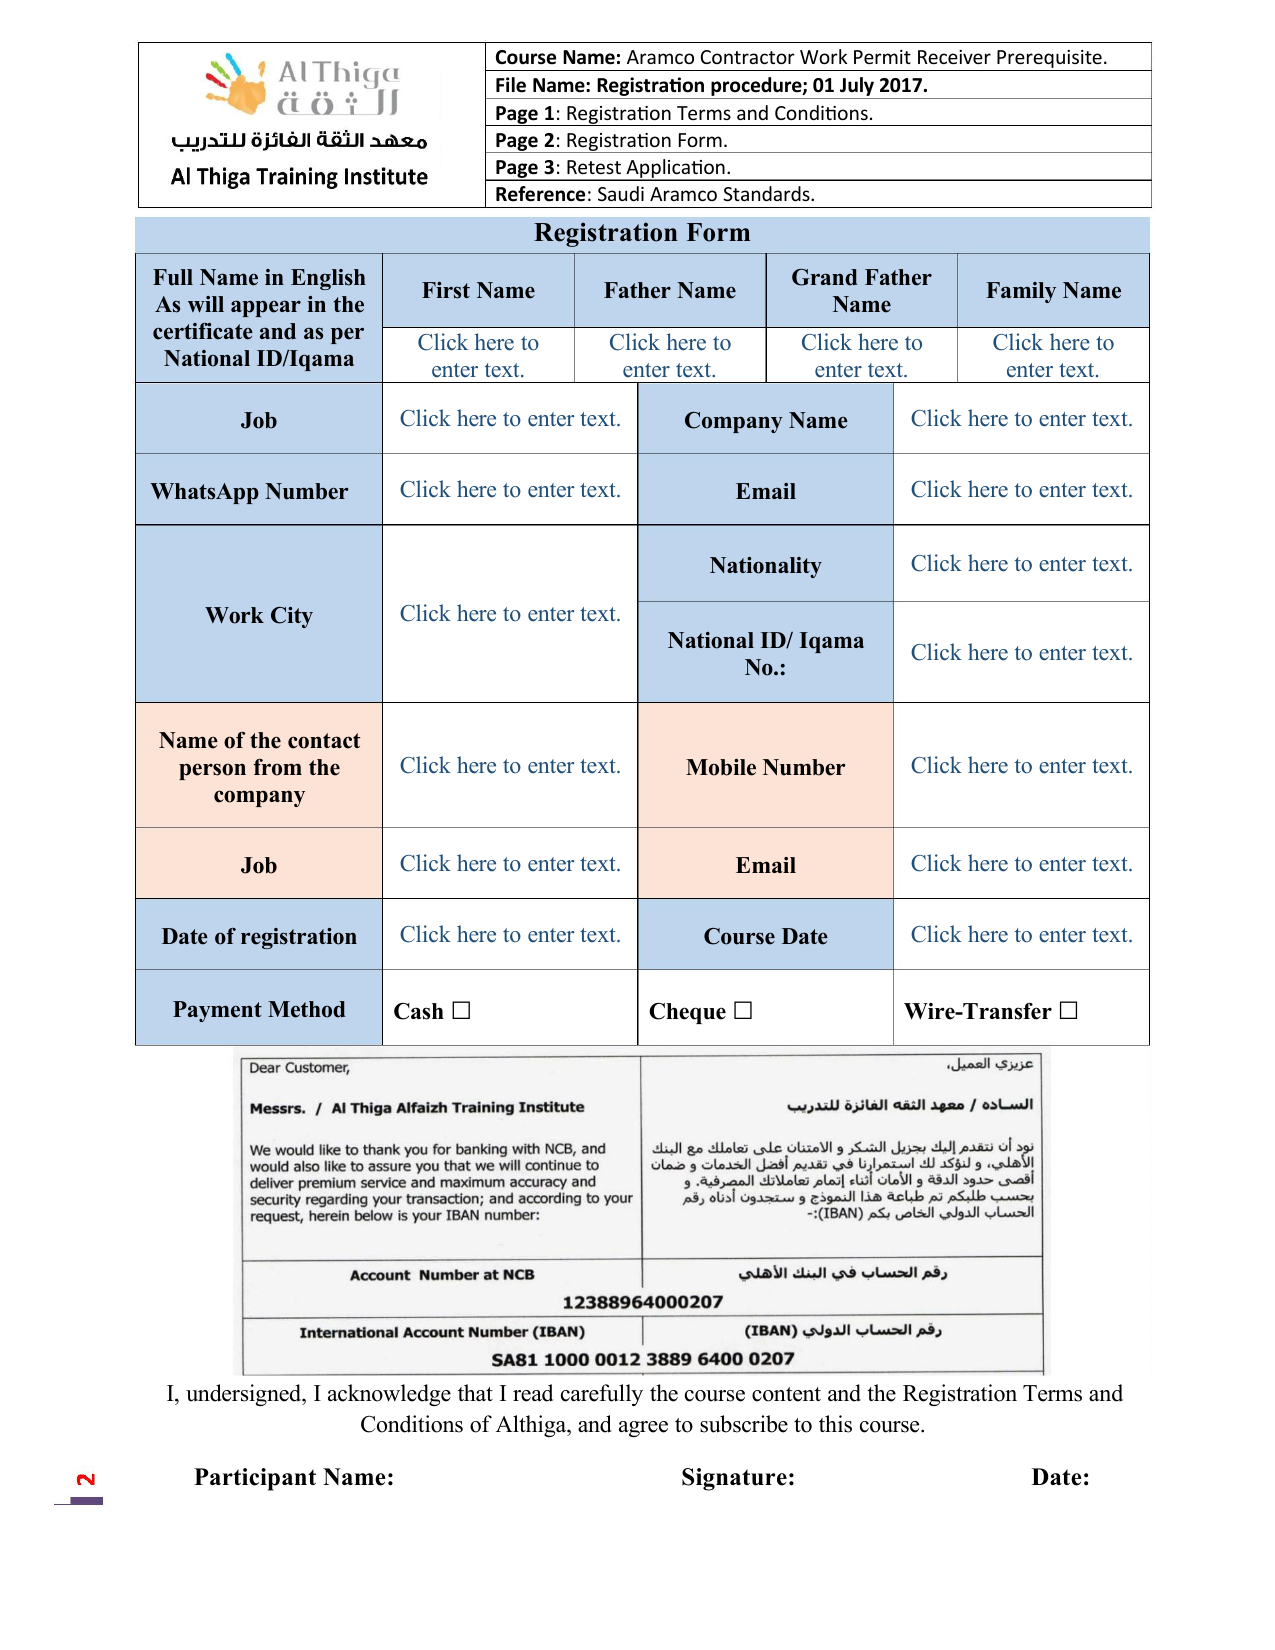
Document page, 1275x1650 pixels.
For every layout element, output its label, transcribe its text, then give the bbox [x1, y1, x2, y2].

text Cash ☐ [393, 994, 495, 1025]
text WhatsApp Number [150, 478, 363, 504]
text Email [735, 853, 821, 879]
text Course Date [703, 923, 853, 949]
text Family Name [986, 278, 1146, 304]
text Payment Method [172, 997, 381, 1023]
text Click here to [609, 329, 755, 355]
text Page 2: Registration Form. [495, 130, 1131, 151]
text Click here to enter text. [911, 406, 1157, 432]
text certificate and as per [152, 319, 390, 345]
text Name [832, 291, 916, 317]
text No.: [744, 655, 889, 681]
text Full Name in English [152, 265, 390, 291]
picture [132, 214, 1152, 1378]
text Participant Name: [193, 1463, 420, 1491]
text Click here to enter text. [399, 851, 646, 877]
text Date of registration [161, 923, 381, 949]
text enter text. [1006, 356, 1138, 382]
text Wire-Transfer ☐ [904, 994, 1102, 1025]
text As will appear in the [155, 292, 390, 318]
picture [135, 39, 1154, 210]
text Click here to enter text. [911, 851, 1157, 877]
text Job [241, 408, 302, 434]
text enter text. [622, 356, 755, 382]
picture [40, 1208, 105, 1489]
picture [18, 1495, 104, 1509]
text Name of the contact [159, 727, 384, 753]
text Page 1: Registration Terms and Conditions. [495, 103, 1131, 124]
text company [213, 781, 384, 807]
text enter text. [431, 356, 564, 382]
text First Name [421, 278, 559, 304]
text File Name: Registration procedure; 01 July 2017. [495, 75, 1131, 97]
text Click here to enter text. [399, 601, 646, 627]
text Job [241, 853, 302, 879]
text Click here to [417, 329, 564, 355]
text Cheque ☐ [648, 994, 777, 1025]
text National ID/Iqama [164, 346, 390, 372]
text Nationality [709, 552, 846, 578]
text Click here to enter text. [399, 922, 646, 948]
text Company Name [684, 408, 872, 434]
text Mobile Number [686, 754, 871, 780]
text Click here to enter text. [911, 477, 1157, 503]
text Click here to enter text. [399, 477, 646, 503]
text person from the [178, 754, 384, 780]
text Click here to enter text. [399, 406, 646, 432]
text Click here to [801, 329, 947, 355]
text Click here to enter text. [911, 639, 1157, 665]
text Work City [205, 603, 337, 629]
text Click here to enter text. [911, 550, 1157, 576]
text Click here to enter text. [399, 753, 646, 779]
text Signature: [681, 1463, 821, 1491]
text I, undersigned, I acknowledge that I read carefully the course content and the Registration Terms and [166, 1381, 1143, 1407]
text Conditions of Althiga, and agree to subscribe to this course. [360, 1412, 1143, 1438]
text Click here to [992, 329, 1138, 355]
text enter text. [814, 356, 947, 382]
text Click here to enter text. [911, 922, 1157, 948]
text Page 3: Retest Application. [495, 157, 840, 179]
text Email [735, 479, 872, 505]
text Course Name: Aramco Contractor Work Permit Receiver Prerequisite. [495, 47, 1131, 69]
text Date: [1031, 1463, 1115, 1491]
text Grand Father [791, 264, 957, 290]
text Registration Form [533, 217, 776, 248]
text Father Name [603, 278, 761, 304]
text Reference: Saudi Aramco Standards. [495, 184, 840, 206]
text National ID/ Iqama [667, 628, 889, 654]
text Click here to enter text. [911, 753, 1157, 779]
